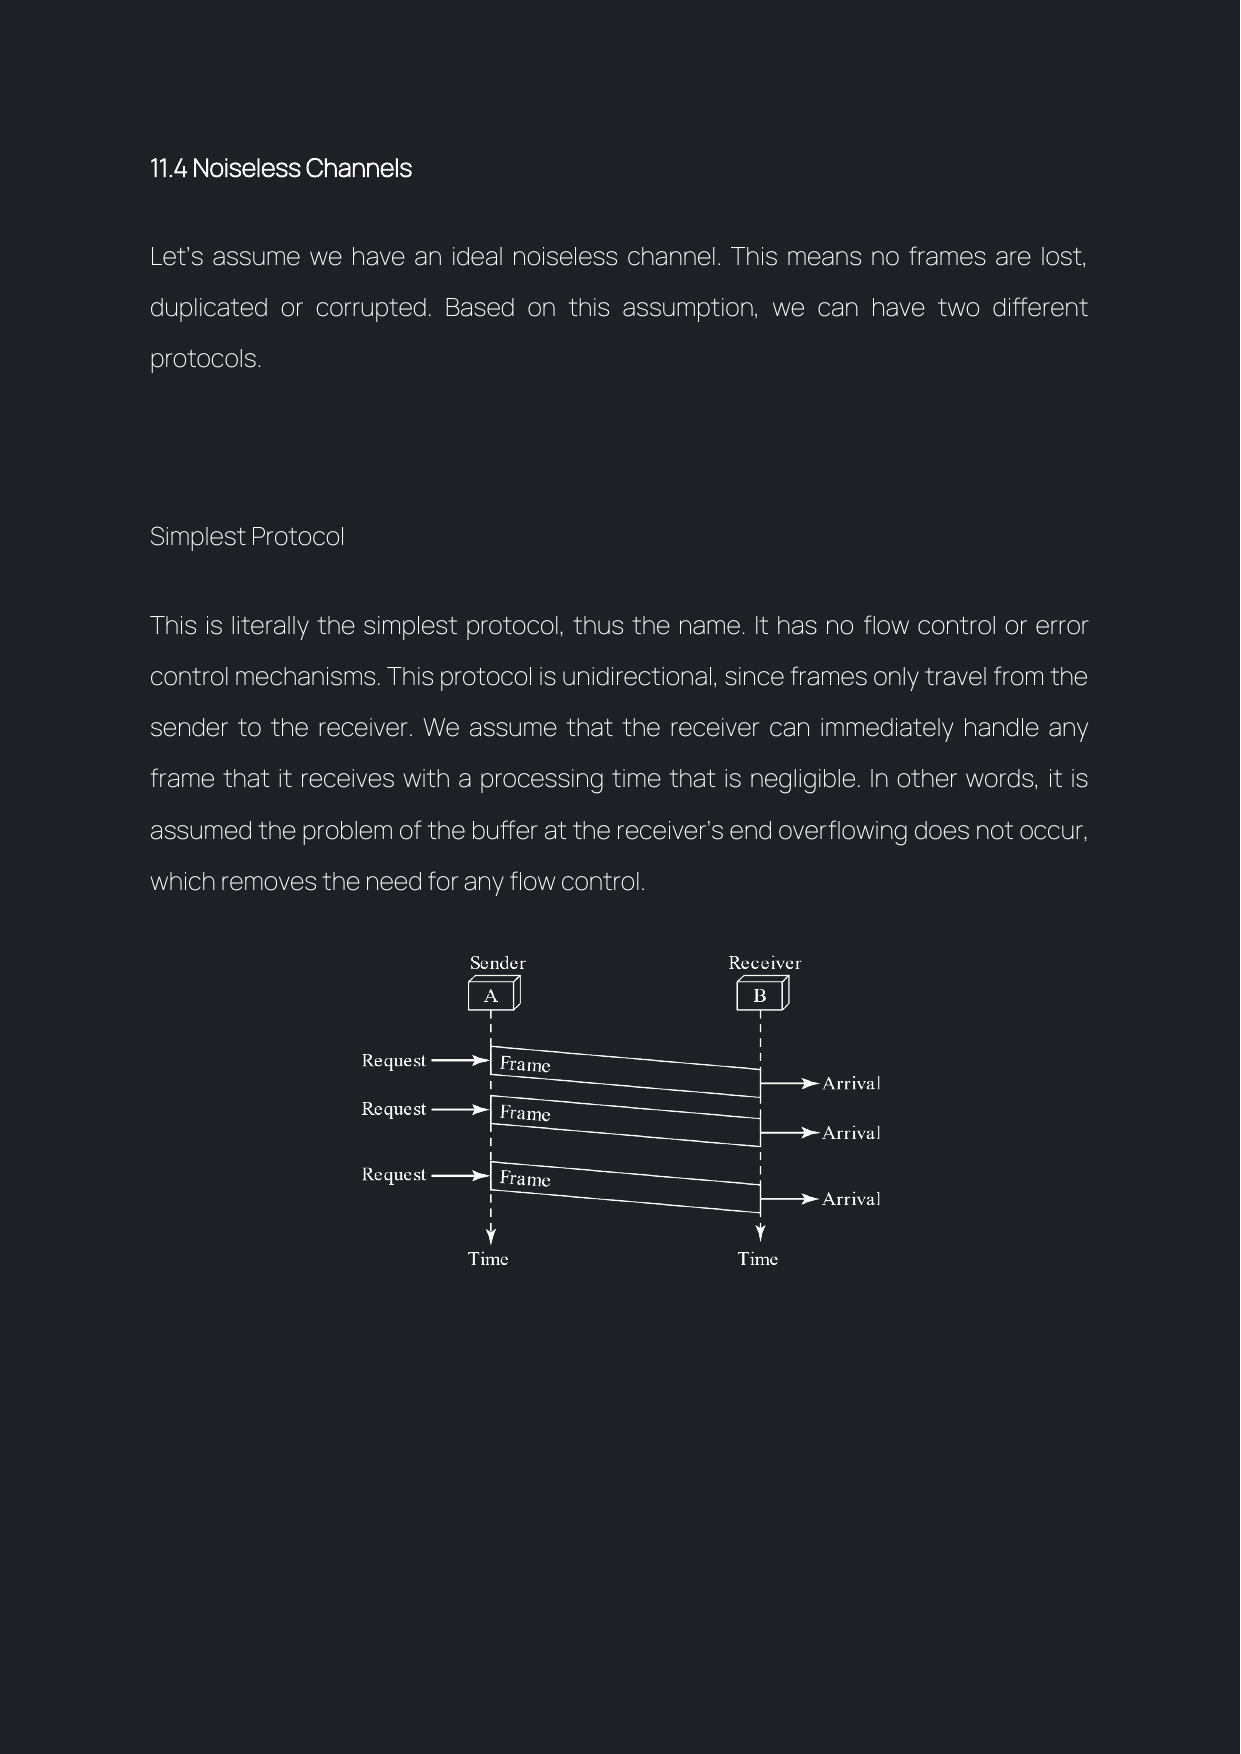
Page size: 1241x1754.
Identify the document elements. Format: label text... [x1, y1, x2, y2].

subtitle 11.4 Noiseless Channels [150, 150, 1090, 184]
text Let’s assume we have an ideal noiseless channel. This means no frames are lost, duplicated or corrupted. Based on this assumption, we can have two different protocols. [150, 239, 1090, 375]
subtitle Simplest Protocol [150, 519, 1090, 553]
picture [360, 952, 880, 1271]
text This is literally the simplest protocol, thus the name. It has no flow control or error control mechanisms. This protocol is unidirectional, since frames only travel from the sender to the receiver. We assume that the receiver can immediately handle any frame that it receives with a processing time that is negligible. In other words, it is assumed the problem of the buffer at the receiver’s end overflowing does not occur, which removes the need for any flow control. [150, 607, 1090, 898]
